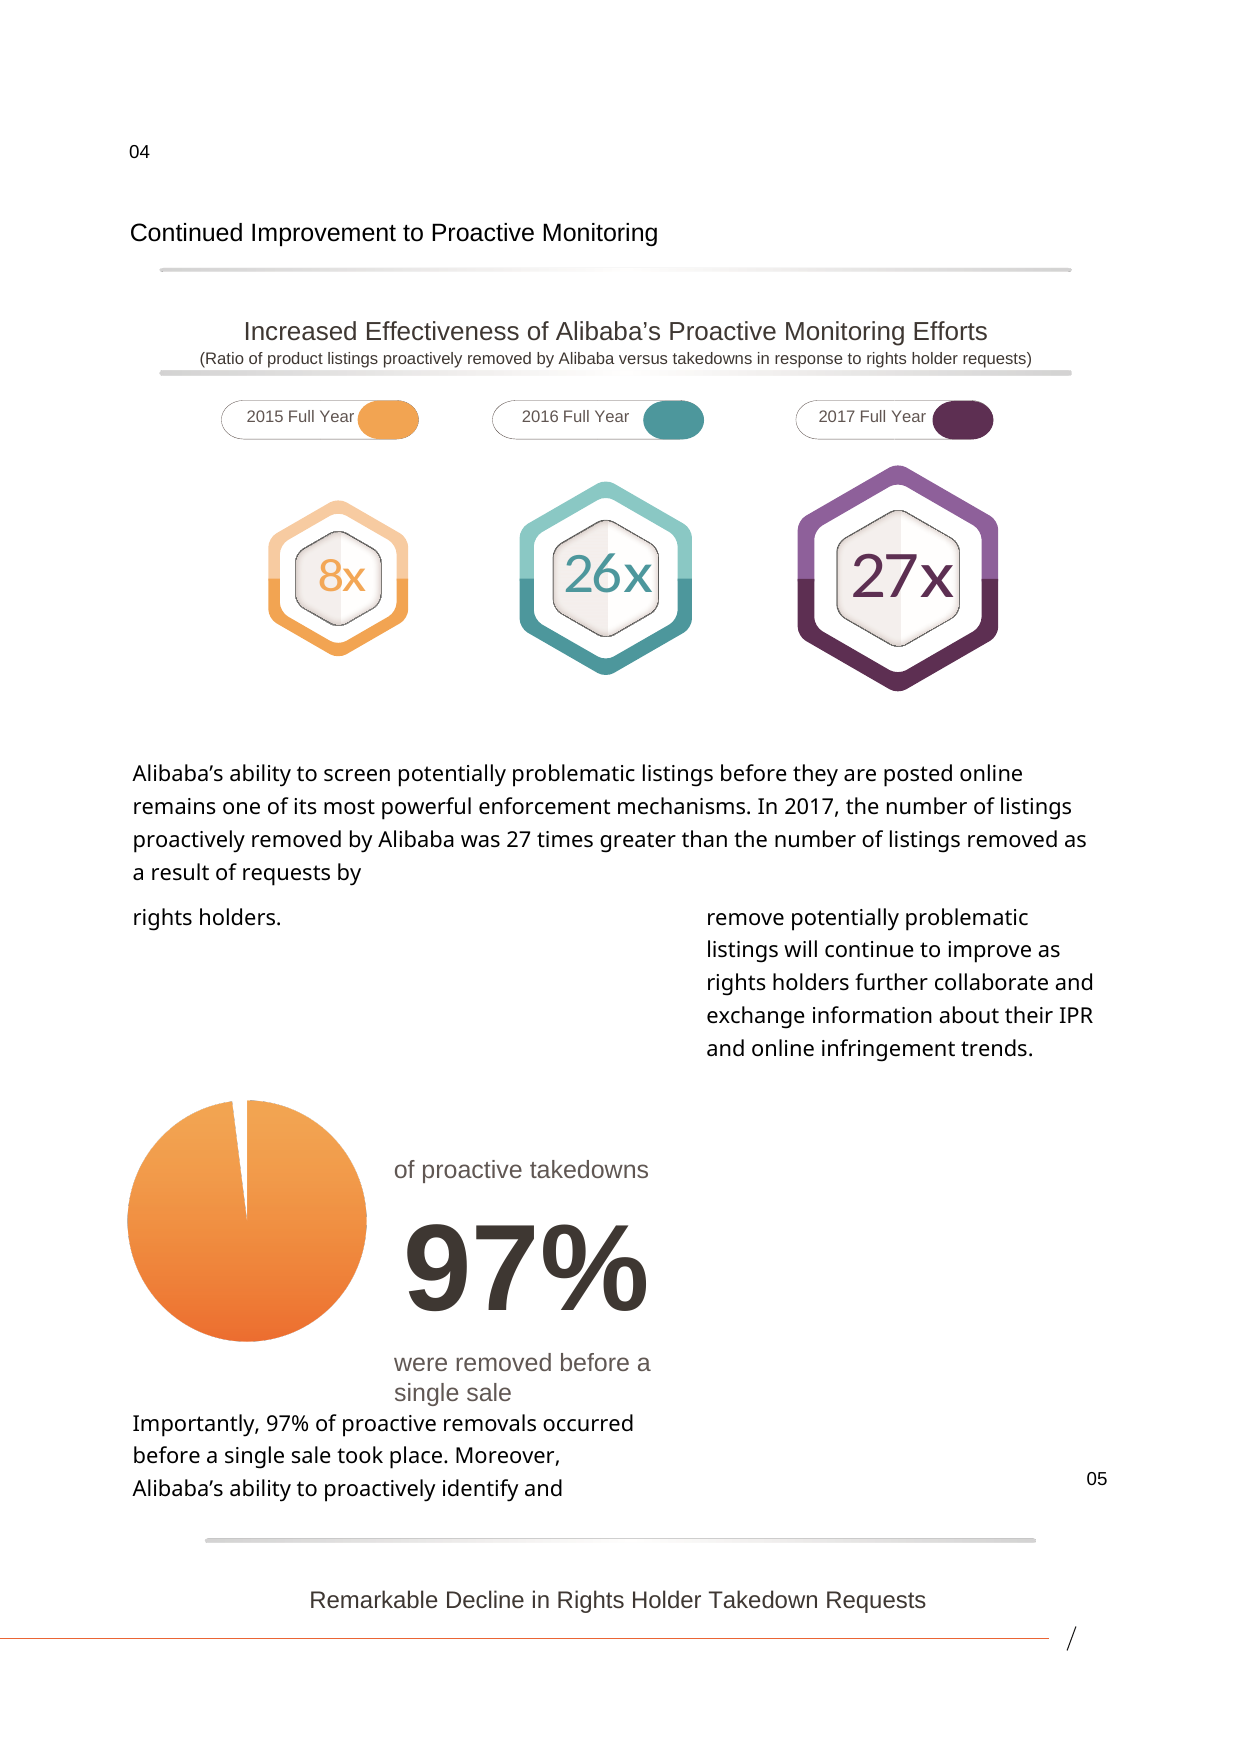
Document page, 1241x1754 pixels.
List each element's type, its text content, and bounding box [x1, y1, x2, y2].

picture [836, 509, 960, 647]
text of proactive takedowns 97% [367, 1155, 649, 1337]
text rights holders. [132, 902, 647, 932]
text Increased Effectiveness of Alibaba’s Proactive Monitoring Efforts [128, 316, 1103, 346]
text Importantly, 97% of proactive removals occurred before a single sale took place. Moreover, Alibaba’s ability to proactively identify and remove potentially problematic listings will continue to improve as rights holders further collaborate and exchange information about their IPR and online infringement trends. [706, 902, 1099, 1062]
picture [552, 519, 659, 637]
picture [159, 267, 1072, 272]
text Remarkable Decline in Rights Holder Takedown Requests [130, 1586, 1106, 1614]
picture [159, 369, 1072, 376]
text Importantly, 97% of proactive removals occurred before a single sale took place. Moreover, Alibaba’s ability to proactively identify and remove potentially problematic listings will continue to improve as rights holders further collaborate and exchange information about their IPR and online infringement trends. [132, 1408, 647, 1503]
text Alibaba’s ability to screen potentially problematic listings before they are posted online remains one of its most powerful enforcement mechanisms. In 2017, the number of listings proactively removed by Alibaba was 27 times greater than the number of listings removed as a result of requests by [132, 758, 1099, 886]
text 05 [702, 1468, 1107, 1490]
text (Ratio of product listings proactively removed by Alibaba versus takedowns in response to rights holder requests) [128, 349, 1103, 368]
picture [127, 1099, 367, 1342]
text were removed before a single sale [394, 1348, 653, 1407]
picture [294, 530, 382, 626]
picture [204, 1538, 1036, 1543]
text 04 [129, 141, 1106, 163]
text Continued Improvement to Proactive Monitoring [129, 217, 1106, 246]
